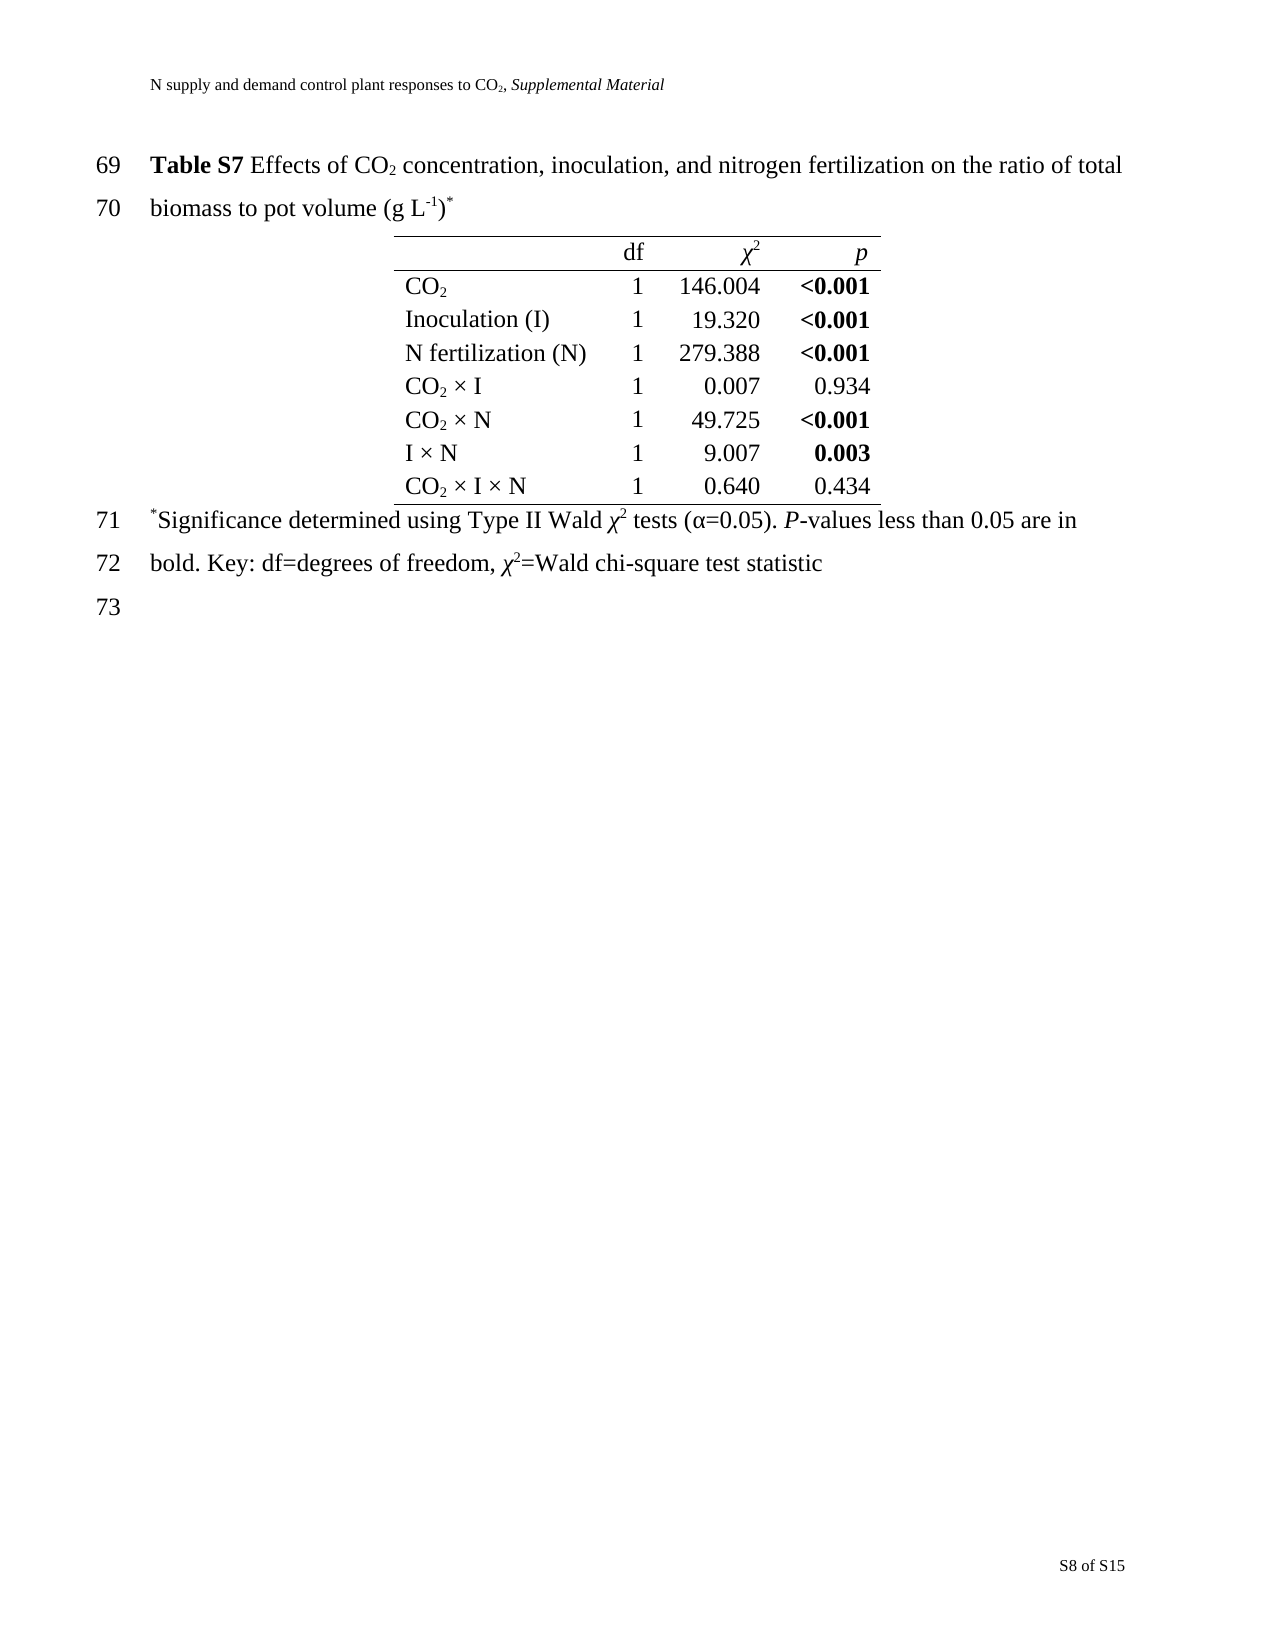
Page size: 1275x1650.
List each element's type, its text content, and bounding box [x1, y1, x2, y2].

table_cell 1 [599, 338, 655, 371]
table_cell 0.007 [655, 371, 771, 404]
table_cell I × N [394, 438, 599, 471]
table_cell 0.434 [771, 471, 881, 504]
table_cell 0.640 [655, 471, 771, 504]
table_cell 1 [599, 304, 655, 338]
table_cell CO2 [394, 271, 599, 304]
table_cell <0.001 [771, 304, 881, 338]
table_cell 1 [599, 271, 655, 304]
table_header [394, 237, 599, 270]
table_cell <0.001 [771, 404, 881, 438]
table_header χ2 [655, 237, 771, 270]
table_cell 9.007 [655, 438, 771, 471]
table_cell <0.001 [771, 338, 881, 371]
table_cell 49.725 [655, 404, 771, 438]
table_header p [771, 237, 881, 270]
table_cell 146.004 [655, 271, 771, 304]
table_header df [599, 237, 655, 270]
table_cell Inoculation (I) [394, 304, 599, 338]
table_cell CO2 × I [394, 371, 599, 404]
table_cell 279.388 [655, 338, 771, 371]
table_cell 0.934 [771, 371, 881, 404]
table_cell 0.003 [771, 438, 881, 471]
text Table S7 Effects of CO2 concentration, inoculation, and nitrogen fertilization on the ratio of total biomass to pot volume (g L-1)* [150, 150, 1125, 222]
table_cell 1 [599, 404, 655, 438]
table_cell N fertilization (N) [394, 338, 599, 371]
text *Significance determined using Type II Wald χ2 tests (α=0.05). P-values less than 0.05 are in bold. Key: df=degrees of freedom, χ2=Wald chi-square test statistic [150, 505, 1125, 577]
table_cell CO2 × N [394, 404, 599, 438]
table_cell CO2 × I × N [394, 471, 599, 504]
table_cell <0.001 [771, 271, 881, 304]
table_cell 1 [599, 371, 655, 404]
table_cell 19.320 [655, 304, 771, 338]
table_cell 1 [599, 438, 655, 471]
table_cell 1 [599, 471, 655, 504]
